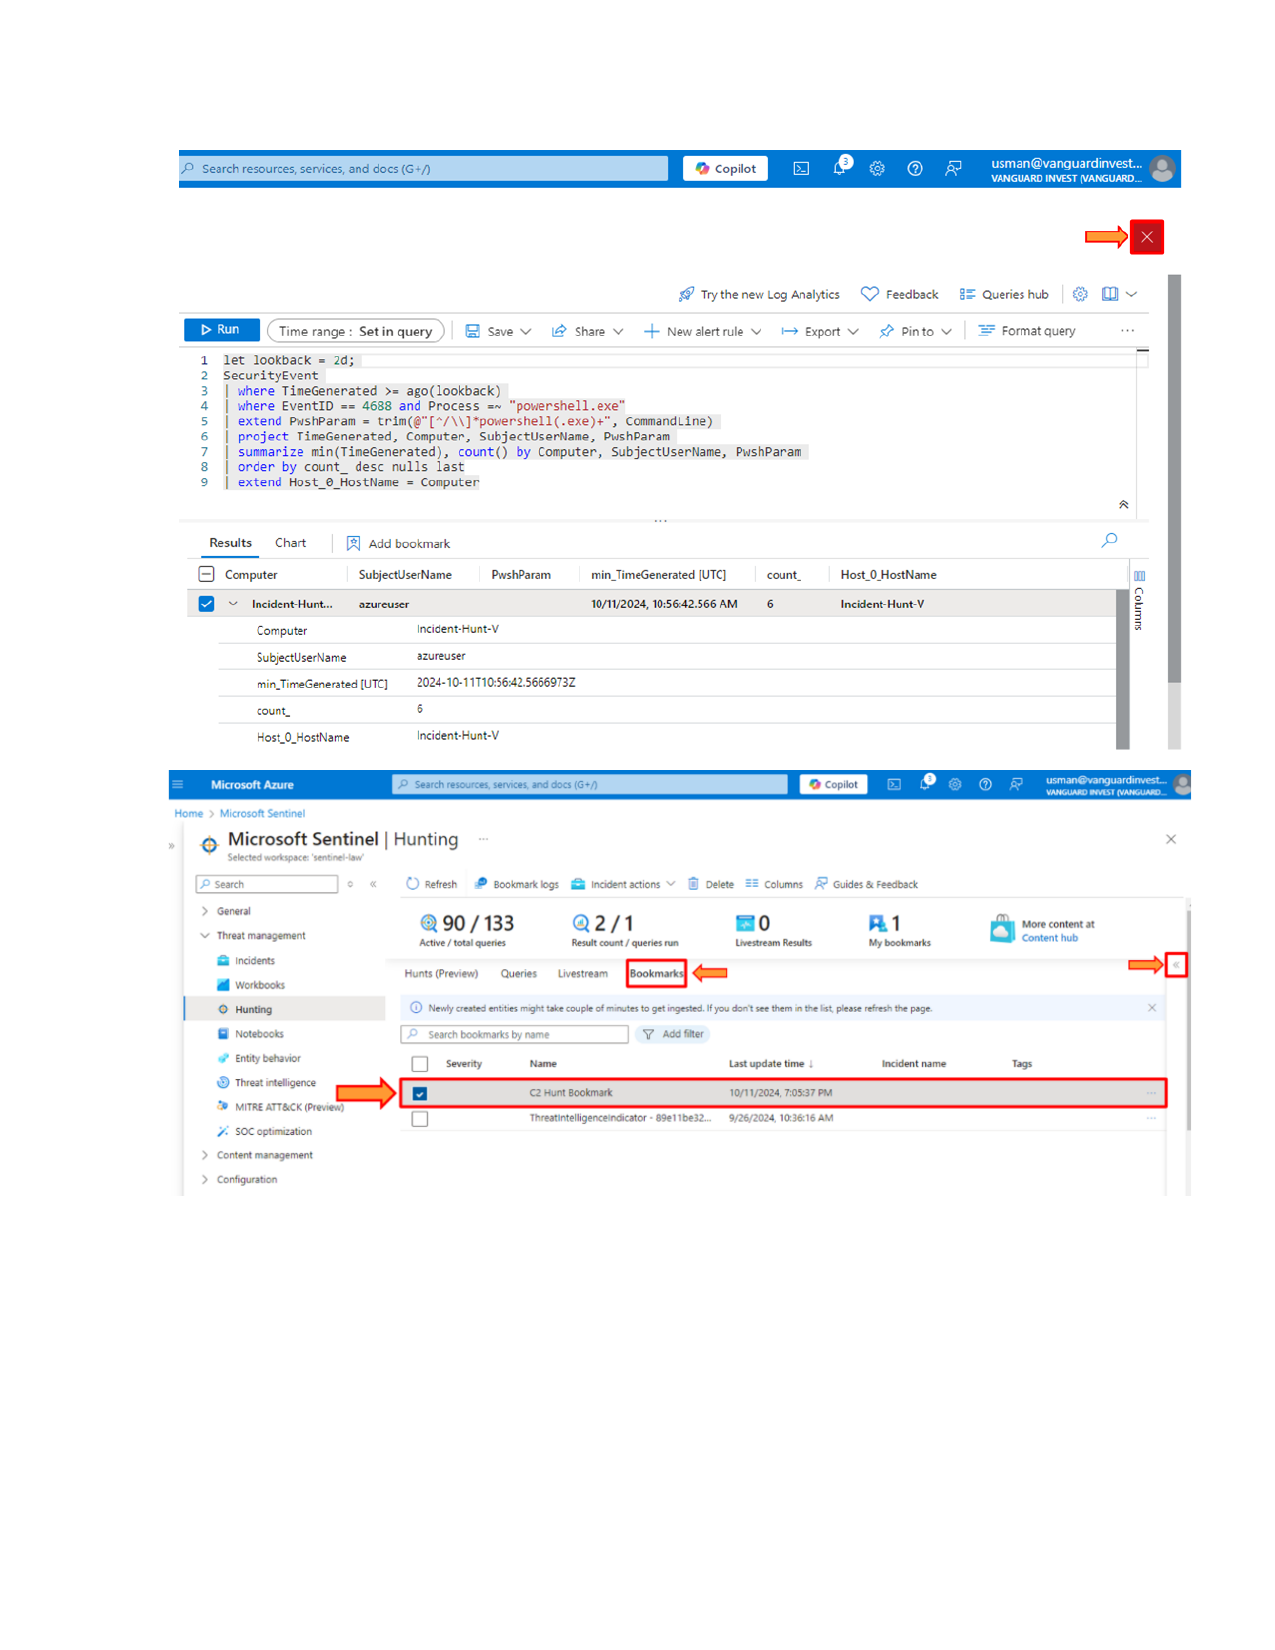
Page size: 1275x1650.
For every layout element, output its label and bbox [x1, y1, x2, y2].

picture [168, 770, 1192, 1196]
picture [178, 150, 1182, 750]
